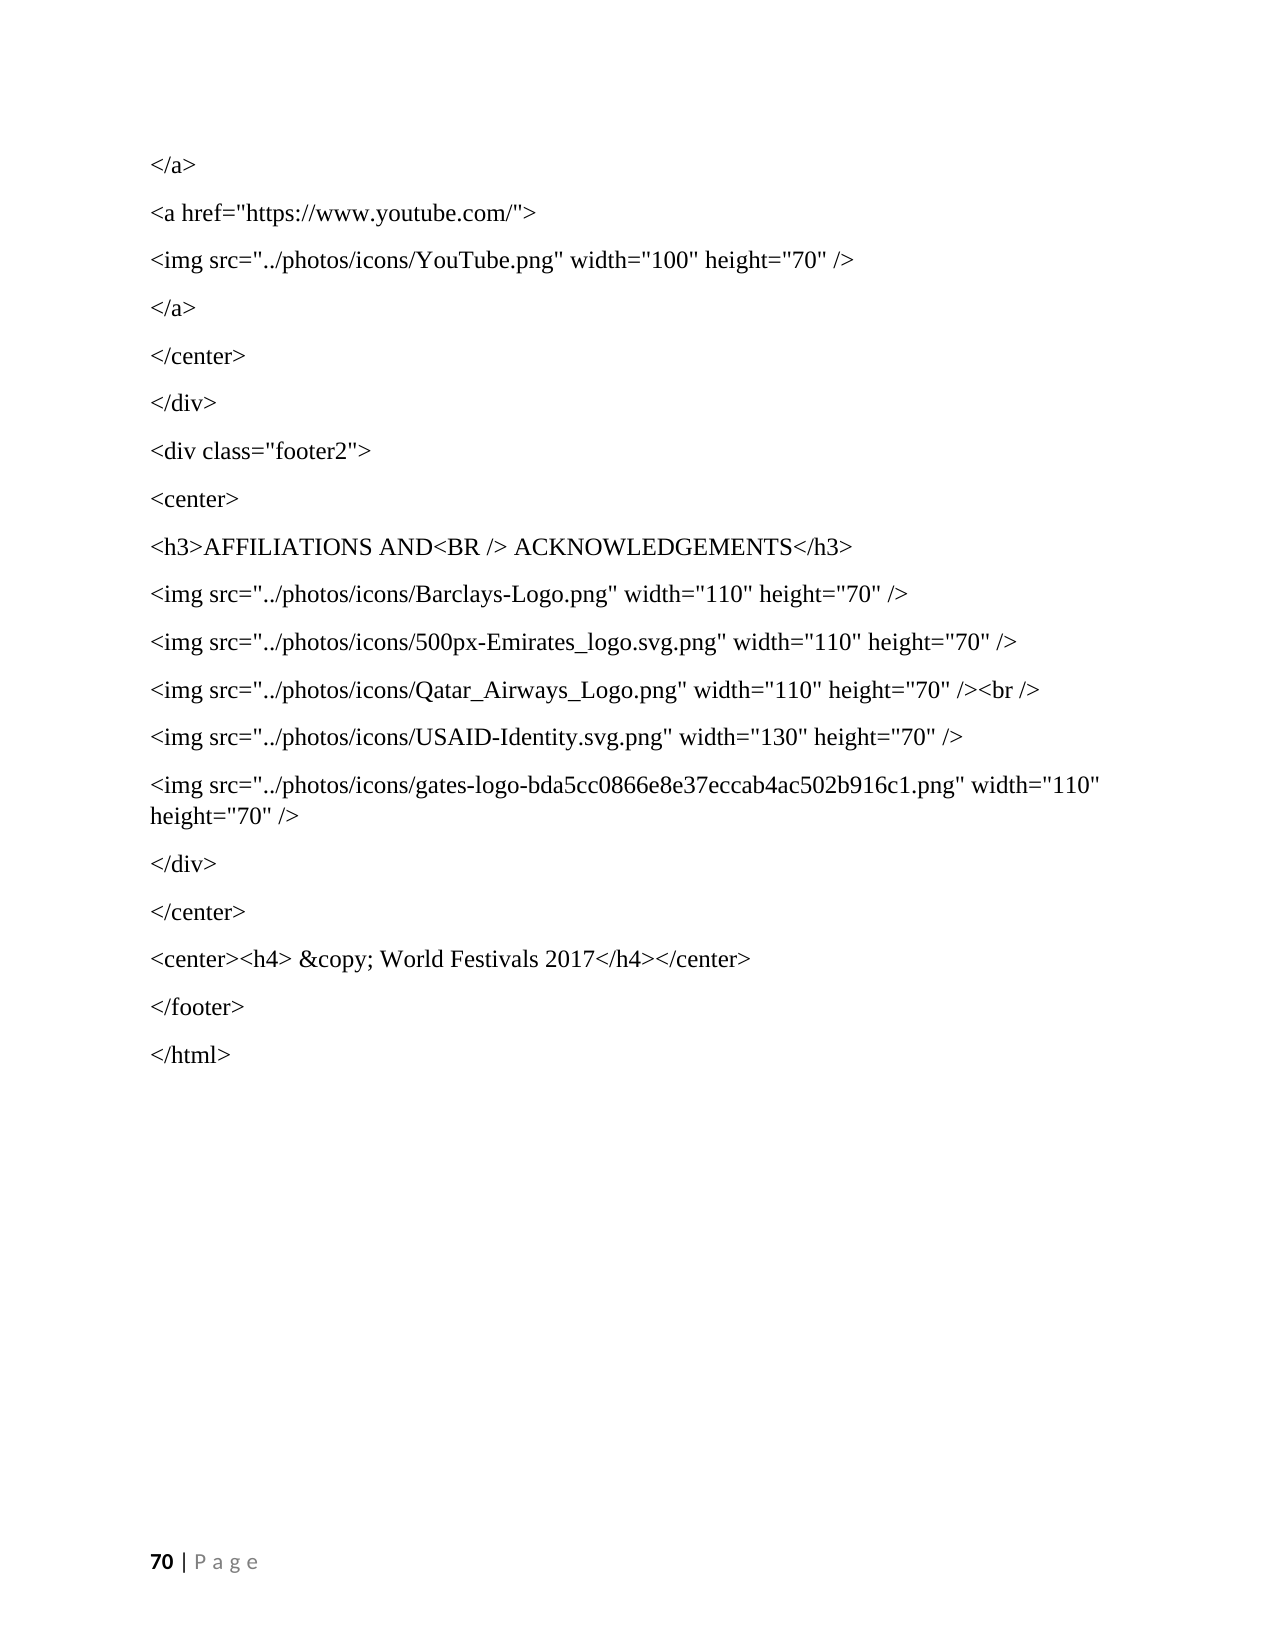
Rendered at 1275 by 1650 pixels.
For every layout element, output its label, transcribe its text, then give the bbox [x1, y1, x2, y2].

text </center> [150, 897, 1125, 925]
text </footer> [150, 992, 1125, 1021]
text <center> [150, 484, 1125, 513]
text <center><h4> &copy; World Festivals 2017</h4></center> [150, 944, 1125, 973]
text <img src="../photos/icons/500px-Emirates_logo.svg.png" width="110" height="70" /> [150, 627, 1125, 656]
text </a> [150, 293, 1125, 322]
text <img src="../photos/icons/Barclays-Logo.png" width="110" height="70" /> [150, 579, 1125, 608]
text </div> [150, 388, 1125, 417]
text <img src="../photos/icons/YouTube.png" width="100" height="70" /> [150, 245, 1125, 274]
text <h3>AFFILIATIONS AND<BR /> ACKNOWLEDGEMENTS</h3> [150, 532, 1125, 560]
text <a href="https://www.youtube.com/"> [150, 198, 1125, 226]
text </a> [150, 150, 1125, 179]
text <img src="../photos/icons/Qatar_Airways_Logo.png" width="110" height="70" /><br /> [150, 675, 1125, 703]
text </center> [150, 341, 1125, 369]
text <div class="footer2"> [150, 436, 1125, 465]
text <img src="../photos/icons/gates-logo-bda5cc0866e8e37eccab4ac502b916c1.png" width="110" height="70" /> [150, 770, 1125, 830]
text </div> [150, 849, 1125, 878]
text <img src="../photos/icons/USAID-Identity.svg.png" width="130" height="70" /> [150, 722, 1125, 751]
text </html> [150, 1040, 1125, 1068]
